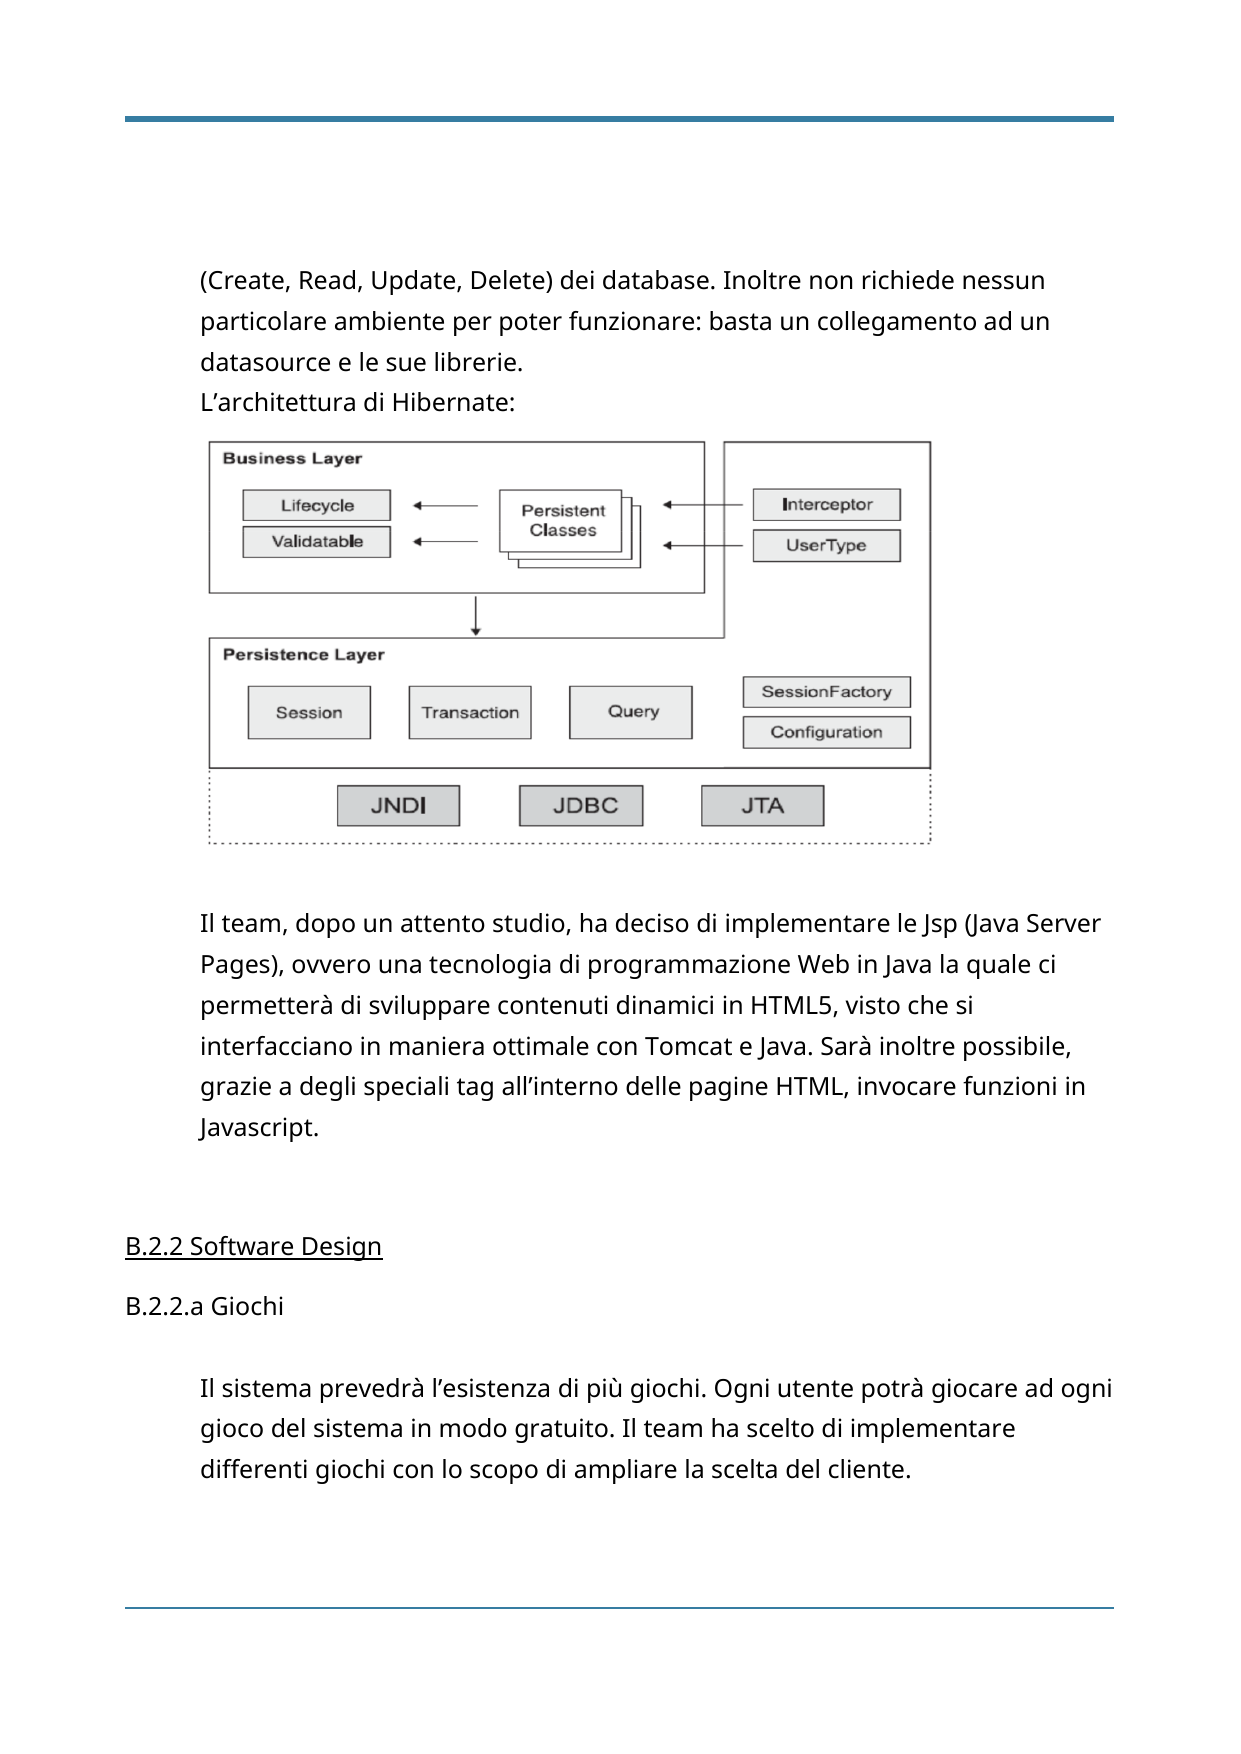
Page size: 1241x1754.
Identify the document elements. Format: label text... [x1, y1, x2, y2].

subtitle B.2.2 Software Design [125, 1229, 1115, 1263]
text L’architettura di Hibernate: [200, 385, 1115, 419]
text B.2.2.a Giochi [125, 1288, 1115, 1323]
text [200, 262, 1115, 378]
picture [200, 425, 946, 860]
text Il sistema prevedrà l’esistenza di più giochi. Ogni utente potrà giocare ad ogni gioco del sistema in modo gratuito. Il team ha scelto di implementare differenti giochi con lo scopo di ampliare la scelta del cliente. [200, 1370, 1115, 1486]
text Il team, dopo un attento studio, ha deciso di implementare le Jsp (Java Server Pages), ovvero una tecnologia di programmazione Web in Java la quale ci permetterà di sviluppare contenuti dinamici in HTML5, visto che si interfacciano in maniera ottimale con Tomcat e Java. Sarà inoltre possibile, grazie a degli speciali tag all’interno delle pagine HTML, invocare funzioni in Javascript. [200, 906, 1115, 1144]
